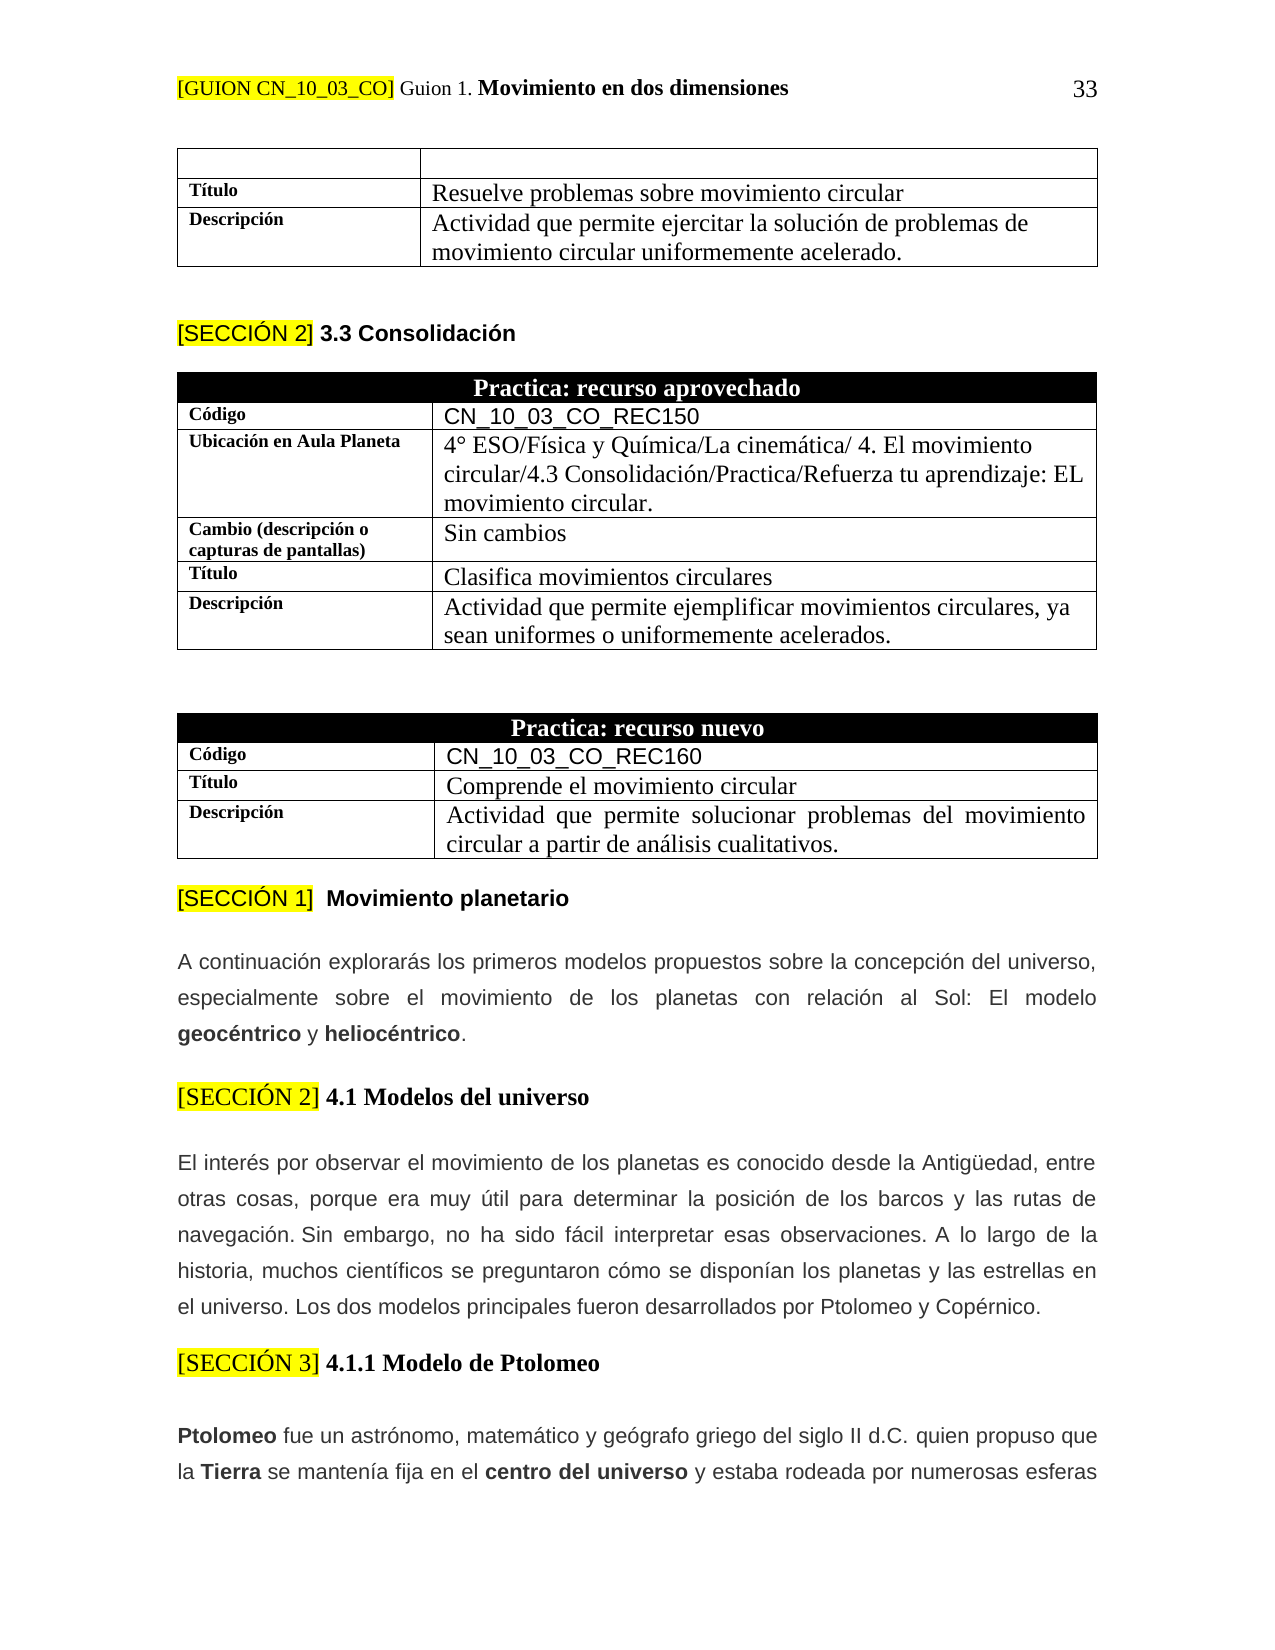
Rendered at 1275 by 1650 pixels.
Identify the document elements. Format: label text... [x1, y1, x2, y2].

text El interés por observar el movimiento de los planetas es conocido desde la Antigüedad, entre otras cosas, porque era muy útil para determinar la posición de los barcos y las rutas de navegación. Sin embargo, no ha sido fácil interpretar esas observaciones. A lo largo de la historia, muchos científicos se preguntaron cómo se disponían los planetas y las estrellas en el universo. Los dos modelos principales fueron desarrollados por Ptolomeo y Copérnico. [177, 1139, 1098, 1319]
table_cell Clasifica movimientos circulares [433, 562, 1096, 591]
table_cell Actividad que permite ejemplificar movimientos circulares, ya sean uniformes o uniformemente acelerados. [433, 592, 1096, 649]
table_cell Cambio (descripción o capturas de pantallas) [178, 518, 432, 561]
table_cell Título [178, 179, 420, 207]
text [SECCIÓN 2] 4.1 Modelos del universo [319, 1082, 1098, 1111]
table_cell 4° ESO/Física y Química/La cinemática/ 4. El movimiento circular/4.3 Consolidación/Practica/Refuerza tu aprendizaje: EL movimiento circular. [433, 430, 1096, 517]
text [SECCIÓN 1] Movimiento planetario [313, 885, 1098, 912]
text [SECCIÓN 2] 3.3 Consolidación [177, 319, 1098, 346]
table_cell Código [178, 743, 434, 770]
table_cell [421, 149, 1097, 177]
table_cell Actividad que permite ejercitar la solución de problemas de movimiento circular uniformemente acelerado. [421, 208, 1097, 266]
table_cell Descripción [178, 208, 420, 266]
table_cell Ubicación en Aula Planeta [178, 430, 432, 517]
table_header Practica: recurso aprovechado [178, 373, 1096, 402]
table_cell Título [178, 562, 432, 591]
table_cell CN_10_03_CO_REC160 [435, 743, 1097, 770]
text A continuación explorarás los primeros modelos propuestos sobre la concepción del universo, especialmente sobre el movimiento de los planetas con relación al Sol: El modelo geocéntrico y heliocéntrico. [177, 938, 1098, 1046]
table_cell Sin cambios [433, 518, 1096, 561]
table_cell Comprende el movimiento circular [435, 771, 1097, 799]
table_cell CN_10_03_CO_REC150 [433, 403, 1096, 429]
table_cell Actividad que permite solucionar problemas del movimiento circular a partir de análisis cualitativos. [435, 801, 1097, 858]
table_cell Descripción [178, 592, 432, 649]
table_cell Código [178, 403, 432, 429]
table_header Practica: recurso nuevo [178, 714, 1097, 742]
table_cell Título [178, 771, 434, 799]
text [177, 1377, 1098, 1484]
table_cell Descripción [178, 801, 434, 858]
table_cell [178, 149, 420, 177]
text [SECCIÓN 3] 4.1.1 Modelo de Ptolomeo [319, 1348, 1098, 1377]
table_cell Resuelve problemas sobre movimiento circular [421, 179, 1097, 207]
